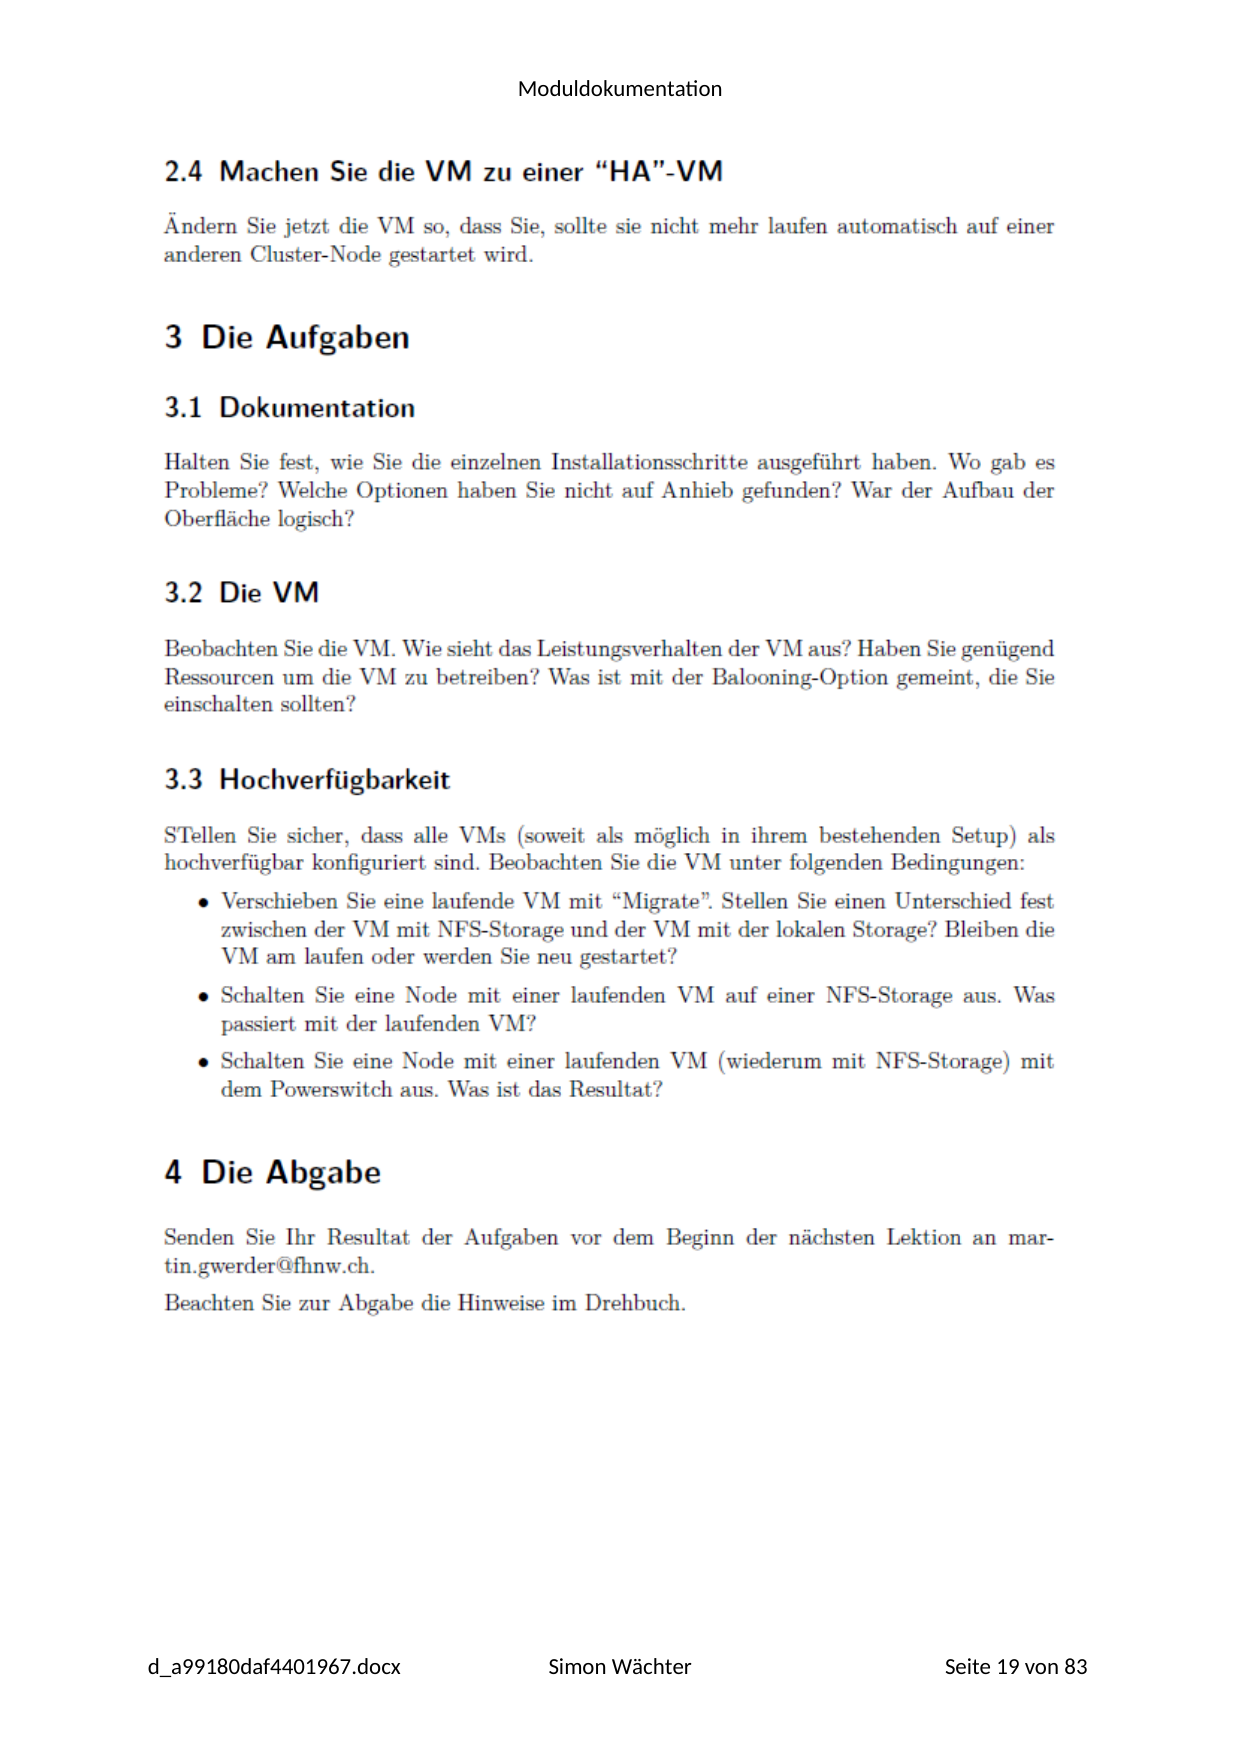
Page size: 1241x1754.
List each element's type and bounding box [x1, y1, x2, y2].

picture [147, 147, 1093, 1339]
